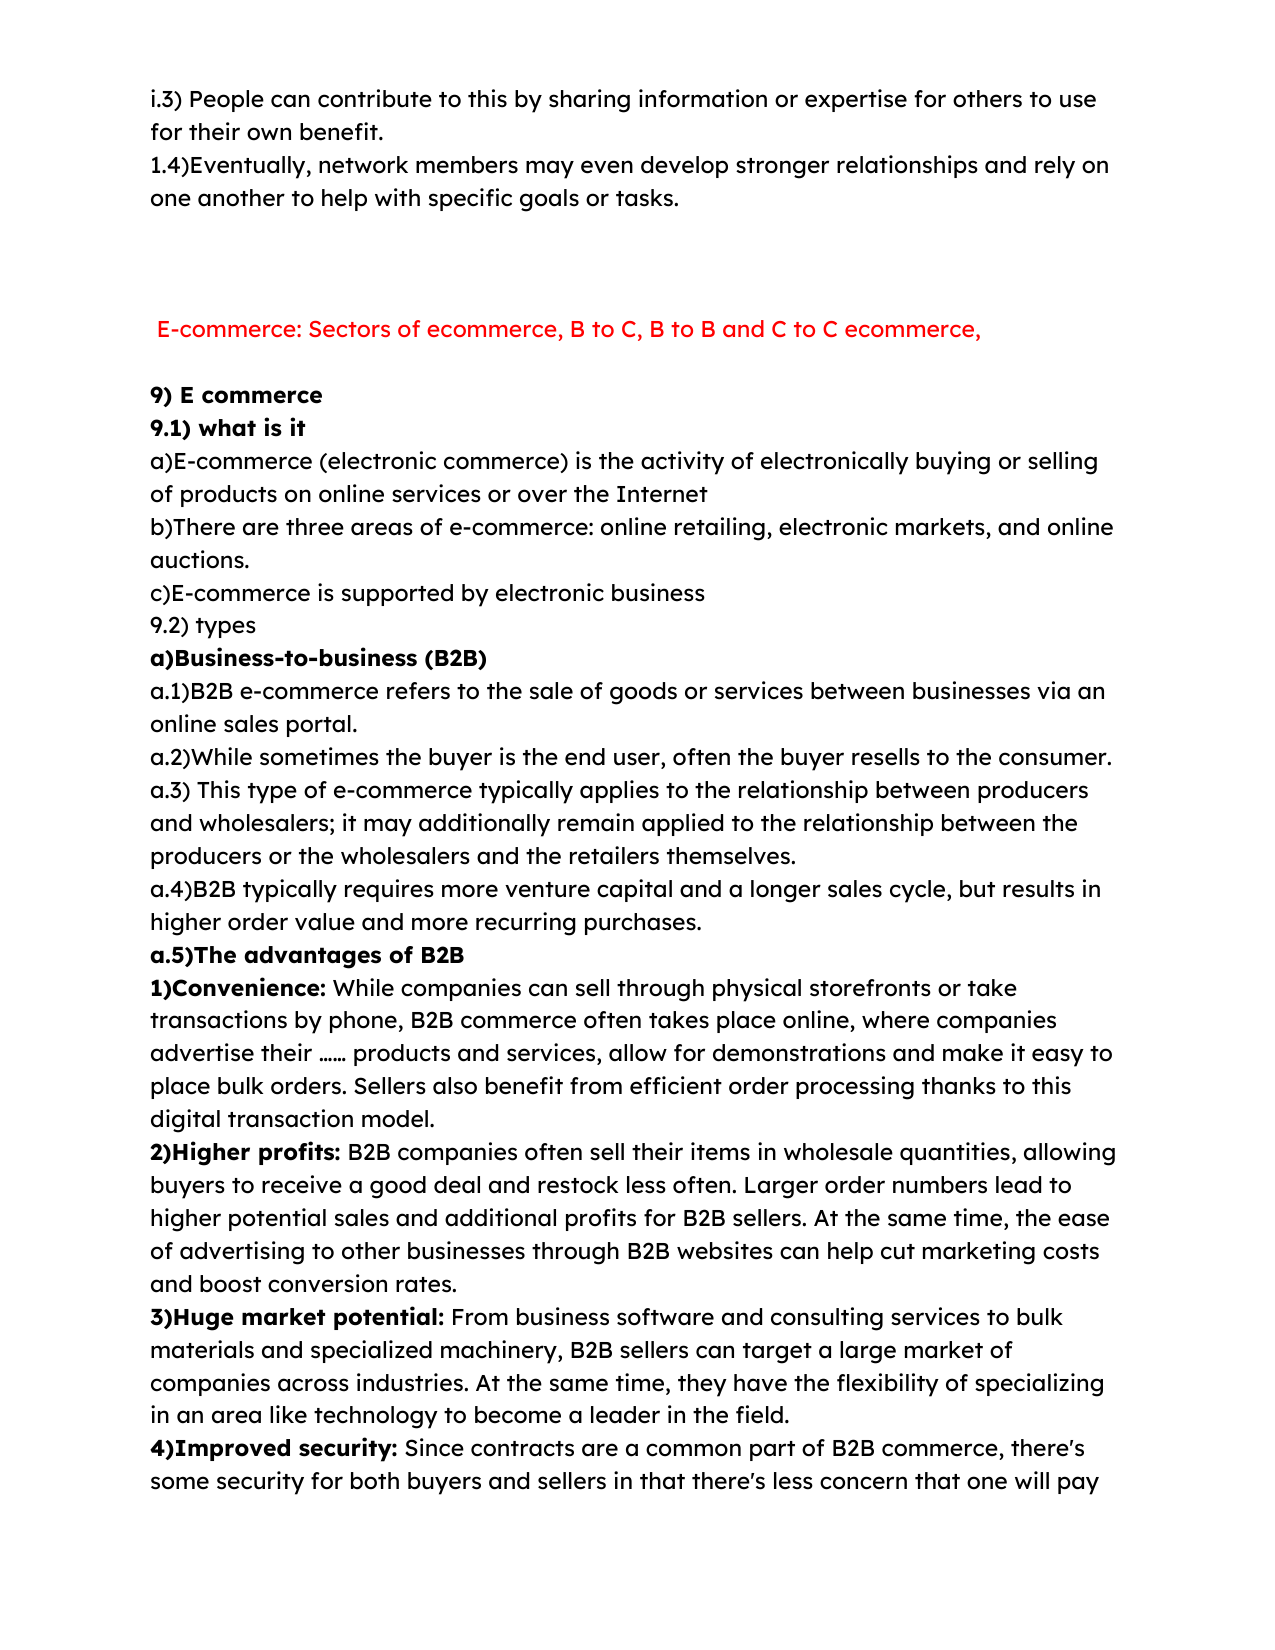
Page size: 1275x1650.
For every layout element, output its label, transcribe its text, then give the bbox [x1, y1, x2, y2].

text 1)Convenience: While companies can sell through physical storefronts or take transactions by phone, B2B commerce often takes place online, where companies advertise their …… products and services, allow for demonstrations and make it easy to place bulk orders. Sellers also benefit from efficient order processing thanks to this digital transaction model. [150, 973, 1125, 1133]
text 9.2) types [150, 611, 1125, 640]
text 3)Huge market potential: From business software and consulting services to bulk materials and specialized machinery, B2B sellers can target a large market of companies across industries. At the same time, they have the flexibility of specializing in an area like technology to become a leader in the field. [150, 1302, 1125, 1430]
text a)Business-to-business (B2B) [150, 644, 1125, 673]
text a.4)B2B typically requires more venture capital and a longer sales cycle, but results in higher order value and more recurring purchases. [150, 874, 1125, 936]
text b)There are three areas of e-commerce: online retailing, electronic markets, and online auctions. [150, 512, 1125, 574]
text i.3) People can contribute to this by sharing information or expertise for others to use for their own benefit. [150, 84, 1125, 146]
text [150, 1434, 1125, 1496]
text a)E-commerce (electronic commerce) is the activity of electronically buying or selling of products on online services or over the Internet [150, 446, 1125, 508]
text 9.1) what is it [150, 413, 1125, 442]
text a.1)B2B e-commerce refers to the sale of goods or services between businesses via an online sales portal. [150, 677, 1125, 738]
text a.3) This type of e-commerce typically applies to the relationship between producers and wholesalers; it may additionally remain applied to the relationship between the producers or the wholesalers and the retailers themselves. [150, 776, 1125, 870]
text 1.4)Eventually, network members may even develop stronger relationships and rely on one another to help with specific goals or tasks. [150, 150, 1125, 212]
text 9) E commerce [150, 381, 1125, 409]
text E-commerce: Sectors of ecommerce, B to C, B to B and C to C ecommerce, [150, 315, 1125, 343]
text c)E-commerce is supported by electronic business [150, 578, 1125, 607]
text 2)Higher profits: B2B companies often sell their items in wholesale quantities, allowing buyers to receive a good deal and restock less often. Larger order numbers lead to higher potential sales and additional profits for B2B sellers. At the same time, the ease of advertising to other businesses through B2B websites can help cut marketing costs and boost conversion rates. [150, 1138, 1125, 1298]
text a.2)While sometimes the buyer is the end user, often the buyer resells to the consumer. [150, 743, 1125, 771]
text a.5)The advantages of B2B [150, 940, 1125, 969]
